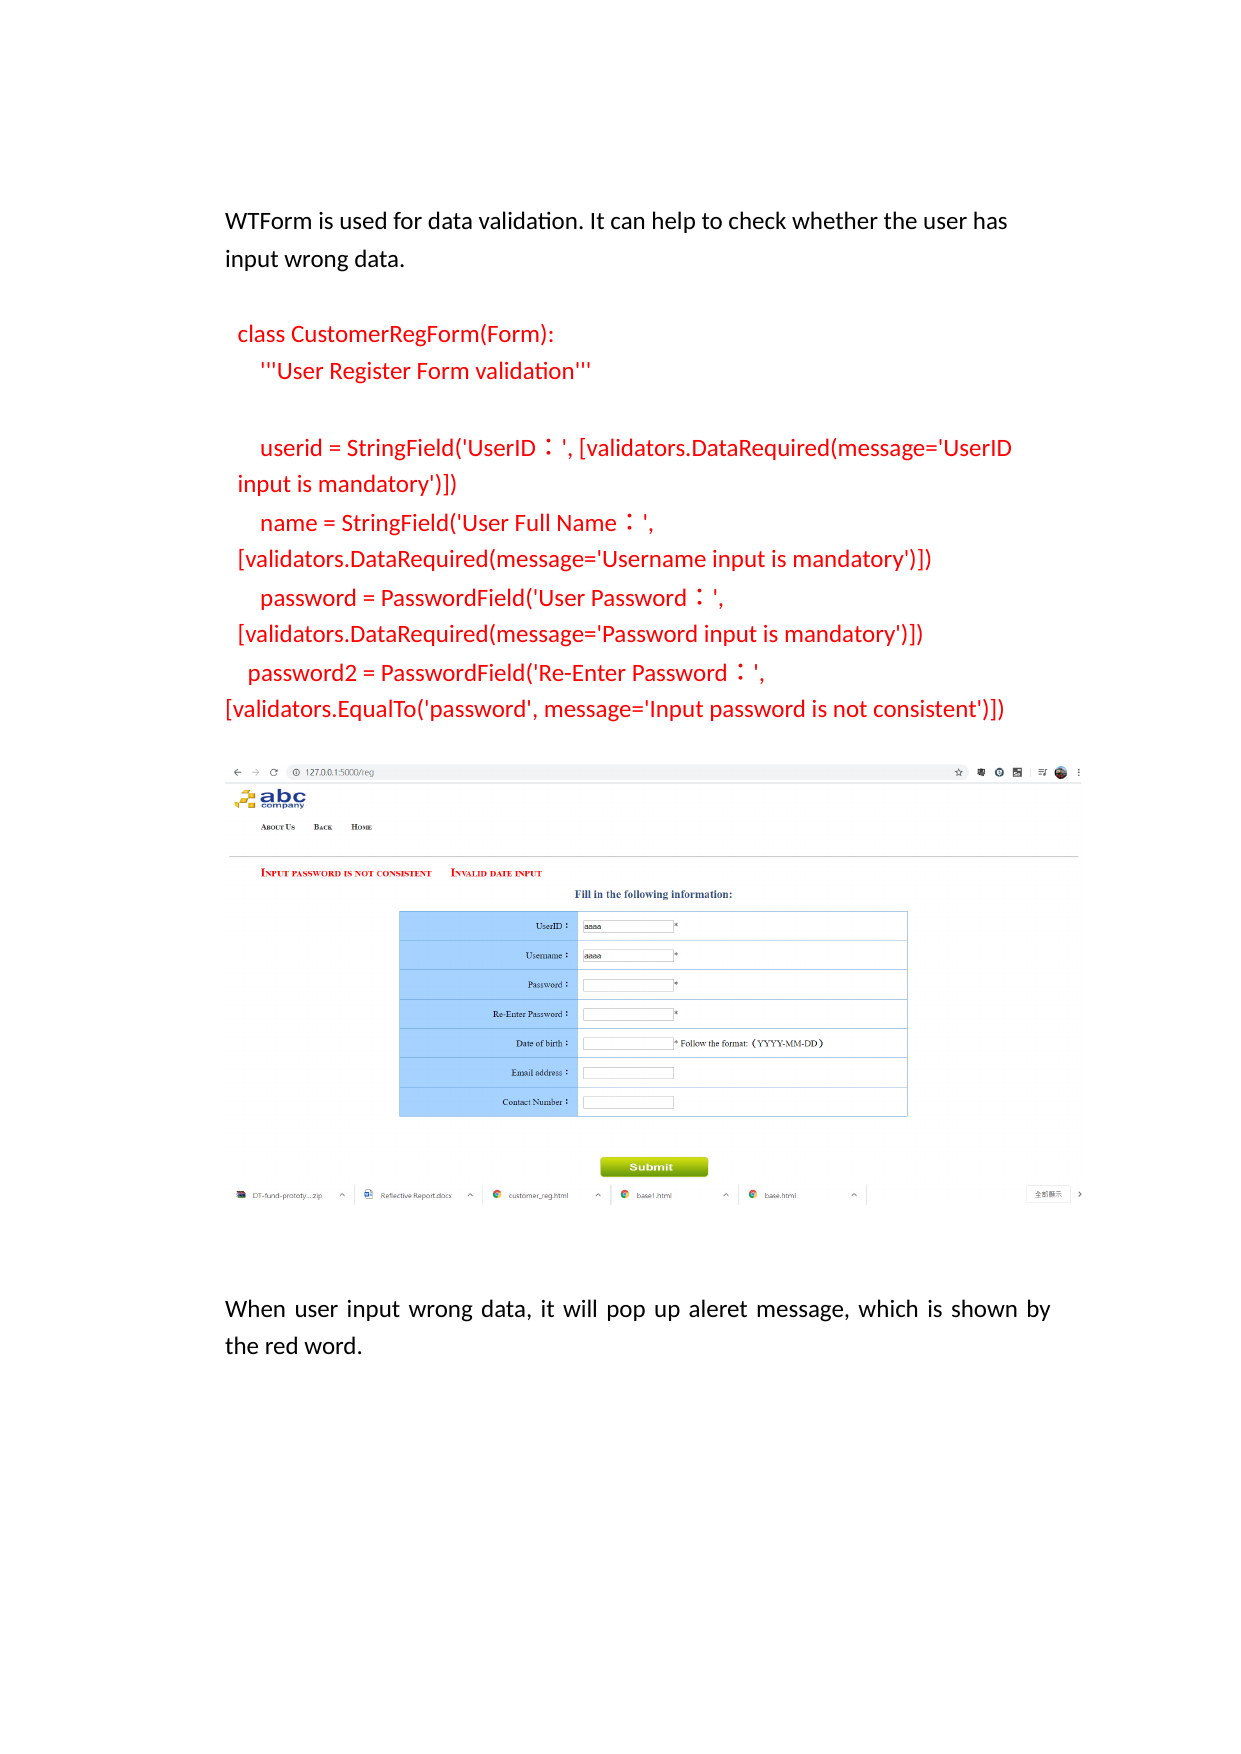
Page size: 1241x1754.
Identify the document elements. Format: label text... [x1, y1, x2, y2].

list userid = StringField('UserID：', [validators.DataRequired(message='UserID input is mandatory')]) [237, 427, 1053, 502]
list '''User Register Form validation''' [237, 352, 1053, 389]
list password2 = PasswordField('Re-Enter Password：', [validators.EqualTo('password', message='Input password is not consistent')]) [225, 652, 1053, 727]
picture [225, 764, 1082, 1207]
list name = StringField('User Full Name：', [validators.DataRequired(message='Username input is mandatory')]) [237, 502, 1053, 577]
list password = PasswordField('User Password：', [validators.DataRequired(message='Password input is mandatory')]) [237, 577, 1053, 652]
list class CustomerRegForm(Form): [237, 314, 1053, 352]
list WTForm is used for data validation. It can help to check whether the user has input wrong data. [225, 202, 1053, 277]
list When user input wrong data, it will pop up aleret message, which is shown by the red word. [225, 1289, 1053, 1364]
